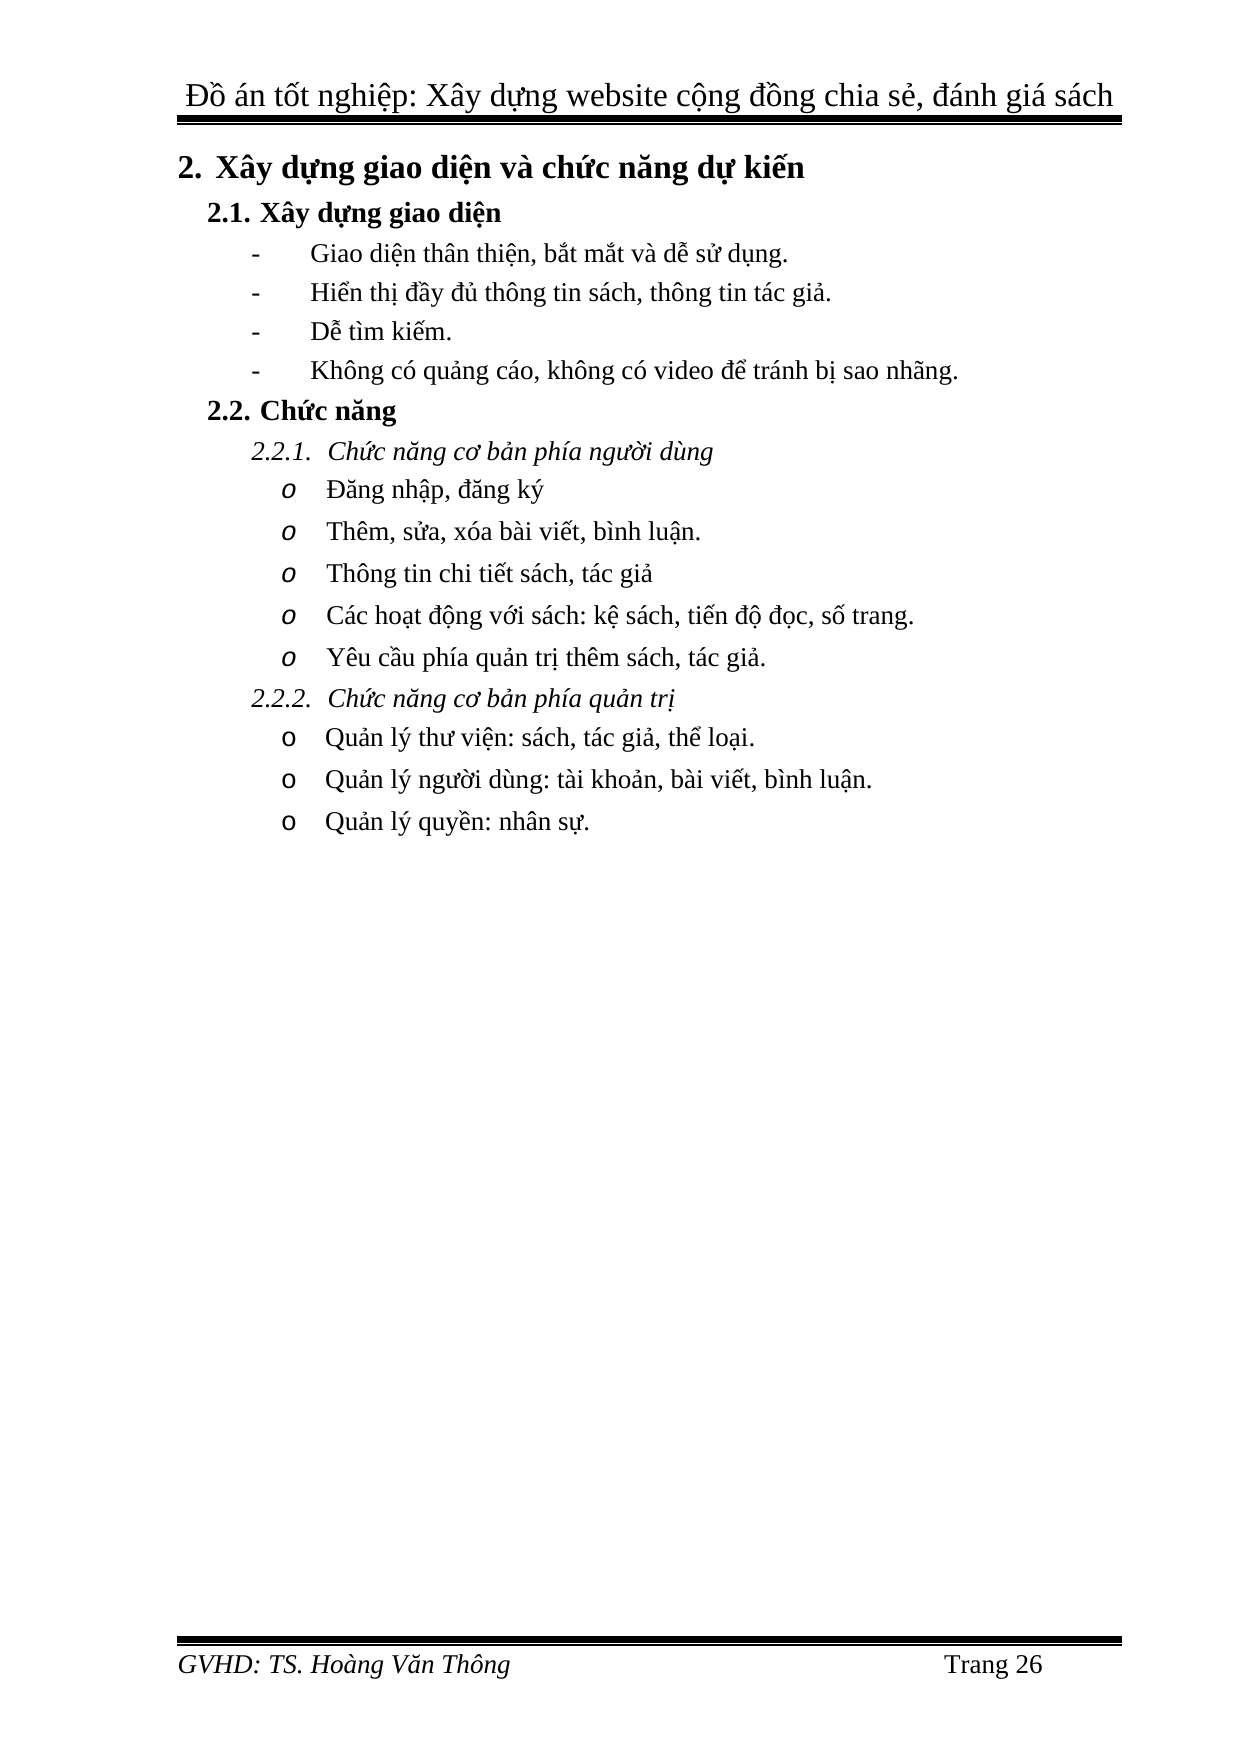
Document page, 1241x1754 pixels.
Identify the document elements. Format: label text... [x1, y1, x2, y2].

list Quản lý quyền: nhân sự. [281, 805, 1122, 838]
list Quản lý người dùng: tài khoản, bài viết, bình luận. [281, 763, 1122, 796]
list Hiển thị đầy đủ thông tin sách, thông tin tác giả. [251, 276, 1122, 307]
list Yêu cầu phía quản trị thêm sách, tác giả. [281, 641, 1122, 674]
list Quản lý thư viện: sách, tác giả, thể loại. [281, 721, 1122, 755]
list Chức năng cơ bản phía người dùng [251, 435, 1122, 466]
list Xây dựng giao diện [207, 196, 1122, 229]
list Các hoạt động với sách: kệ sách, tiến độ đọc, số trang. [281, 599, 1122, 632]
list Không có quảng cáo, không có video để tránh bị sao nhãng. [251, 354, 1122, 385]
list Dễ tìm kiếm. [251, 315, 1122, 346]
list Chức năng [207, 393, 1122, 426]
list Xây dựng giao diện và chức năng dự kiến [177, 148, 1122, 186]
list Giao diện thân thiện, bắt mắt và dễ sử dụng. [251, 237, 1122, 268]
list Thêm, sửa, xóa bài viết, bình luận. [281, 515, 1122, 549]
list Thông tin chi tiết sách, tác giả [281, 557, 1122, 591]
list Đăng nhập, đăng ký [281, 473, 1122, 507]
list Chức năng cơ bản phía quản trị [251, 682, 1122, 713]
